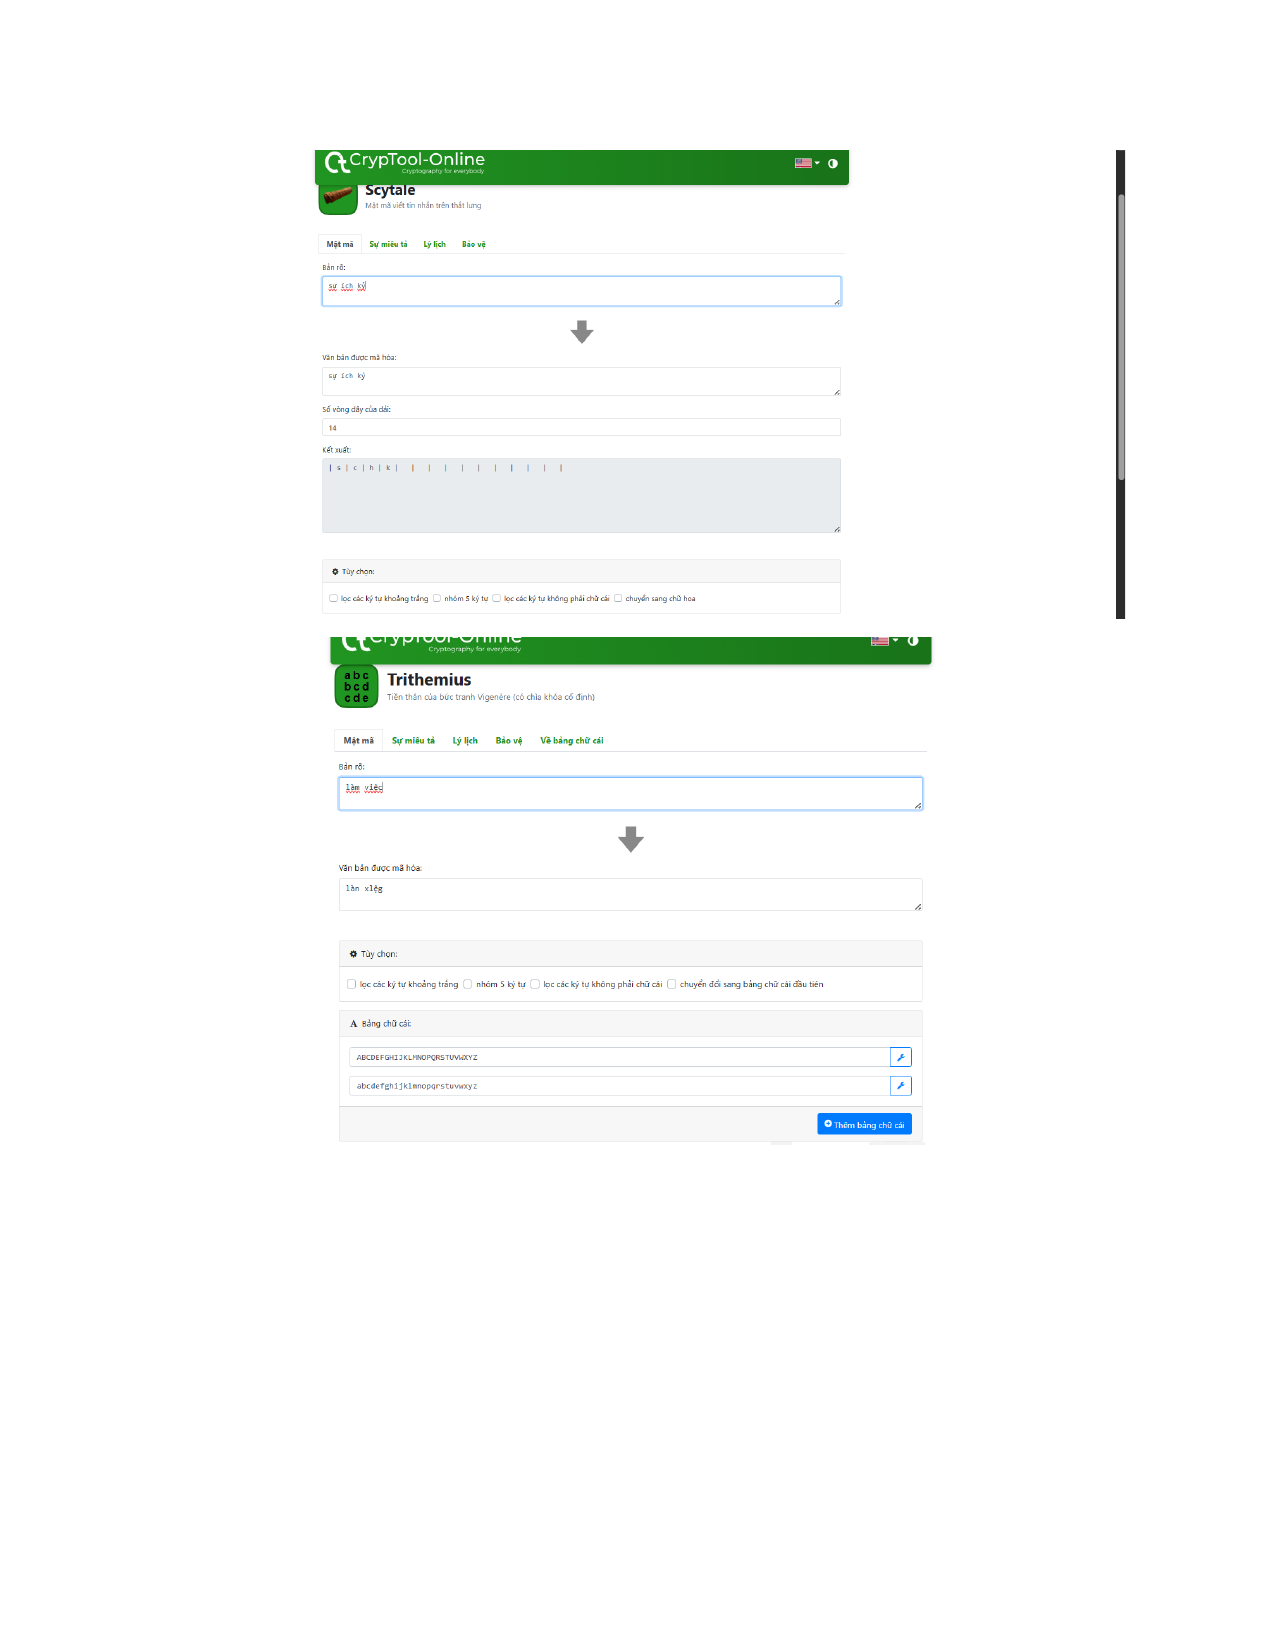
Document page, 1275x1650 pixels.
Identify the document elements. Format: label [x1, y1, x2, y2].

picture [150, 150, 1125, 619]
picture [150, 637, 1125, 1145]
